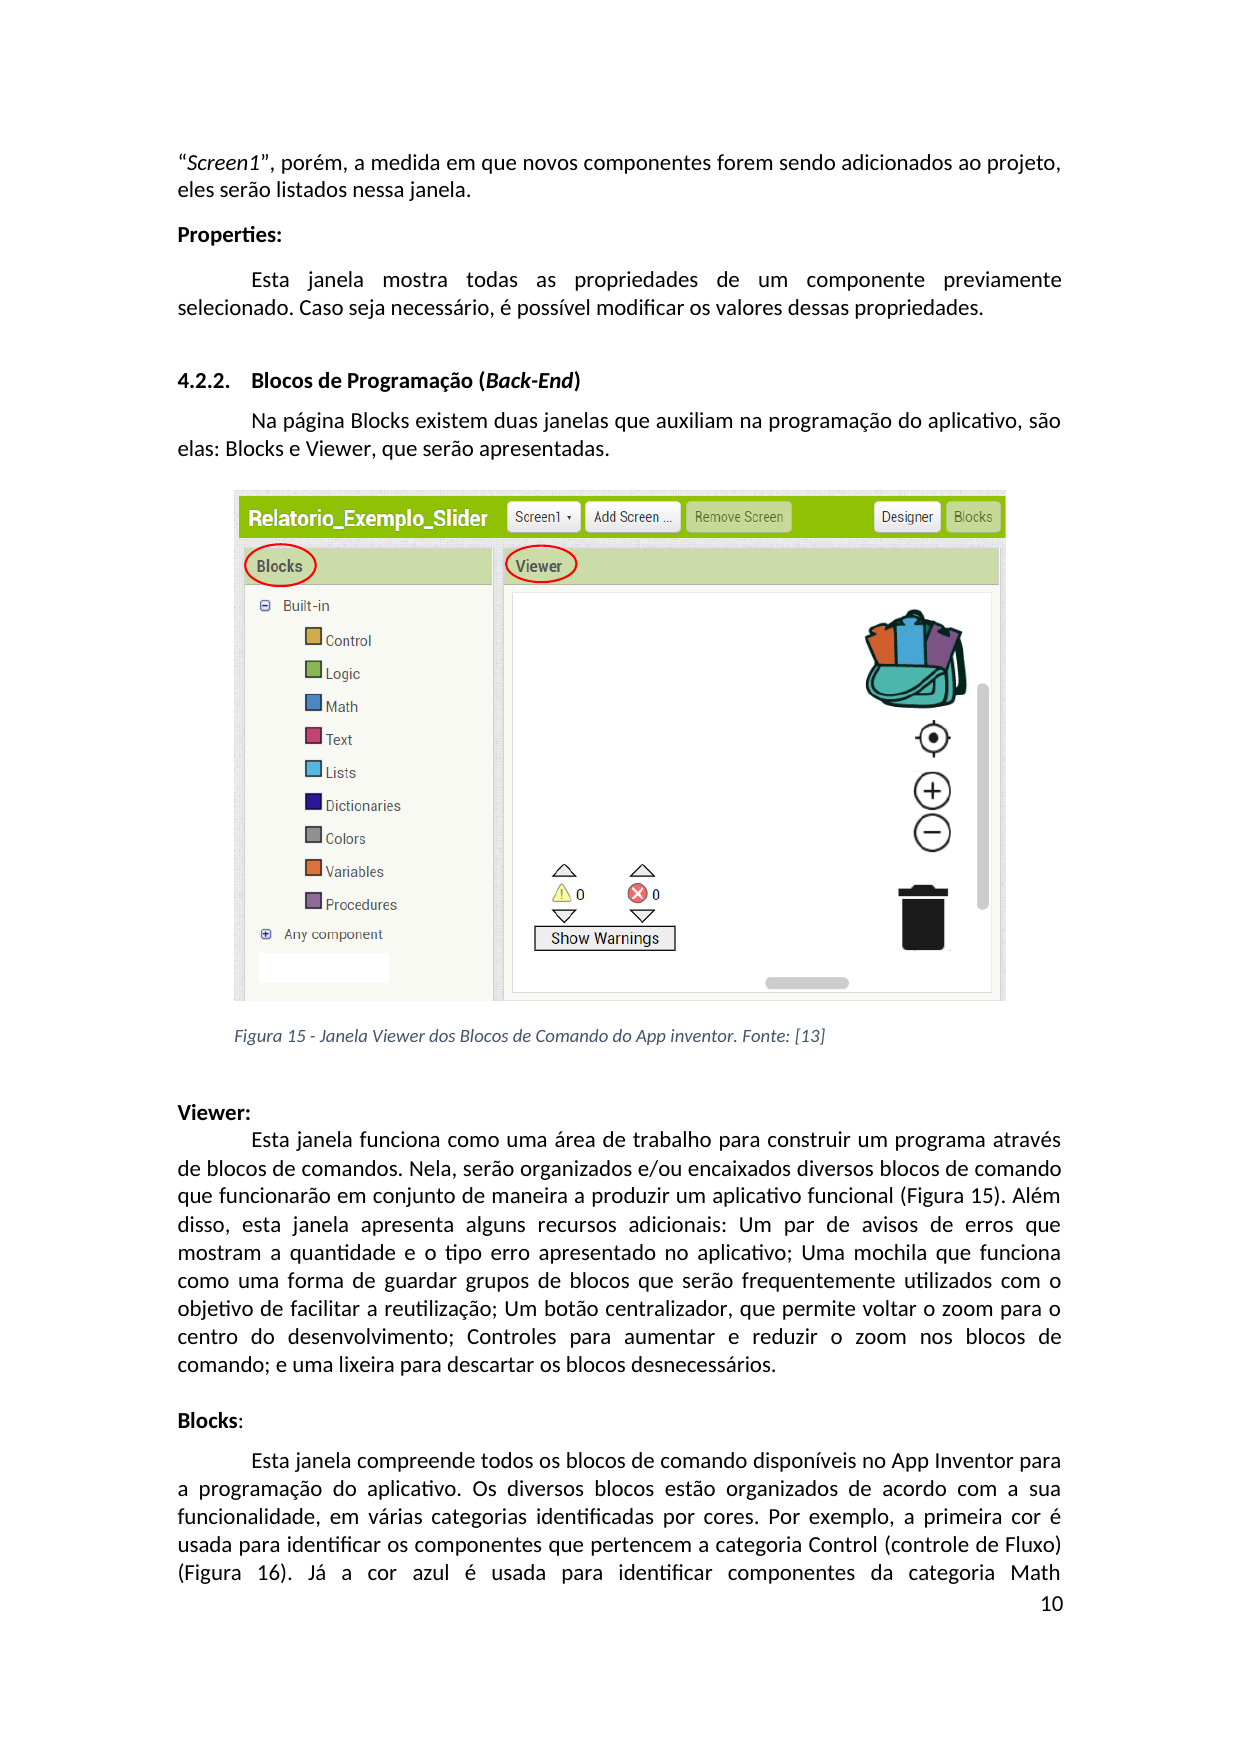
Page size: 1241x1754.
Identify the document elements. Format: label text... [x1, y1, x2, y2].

text Esta janela funciona como uma área de trabalho para construir um programa através de blocos de comandos. Nela, serão organizados e/ou encaixados diversos blocos de comando que funcionarão em conjunto de maneira a produzir um aplicativo funcional (Figura 15). Além disso, esta janela apresenta alguns recursos adicionais: Um par de avisos de erros que mostram a quantidade e o tipo erro apresentado no aplicativo; Uma mochila que funciona como uma forma de guardar grupos de blocos que serão frequentemente utilizados com o objetivo de facilitar a reutilização; Um botão centralizador, que permite voltar o zoom para o centro do desenvolvimento; Controles para aumentar e reduzir o zoom nos blocos de comando; e uma lixeira para descartar os blocos desnecessários. [177, 1126, 1063, 1378]
text Esta janela mostra todas as propriedades de um componente previamente selecionado. Caso seja necessário, é possível modificar os valores dessas propriedades. [177, 265, 1063, 321]
text Blocks: [177, 1406, 1063, 1434]
picture [234, 490, 1006, 1001]
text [177, 1446, 1063, 1586]
text Viewer: [177, 1098, 1063, 1126]
text Properties: [177, 220, 1063, 248]
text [177, 148, 1063, 204]
list Blocos de Programação (Back-End) [177, 366, 1063, 394]
text Na página Blocks existem duas janelas que auxiliam na programação do aplicativo, são elas: Blocks e Viewer, que serão apresentadas. [177, 406, 1063, 462]
